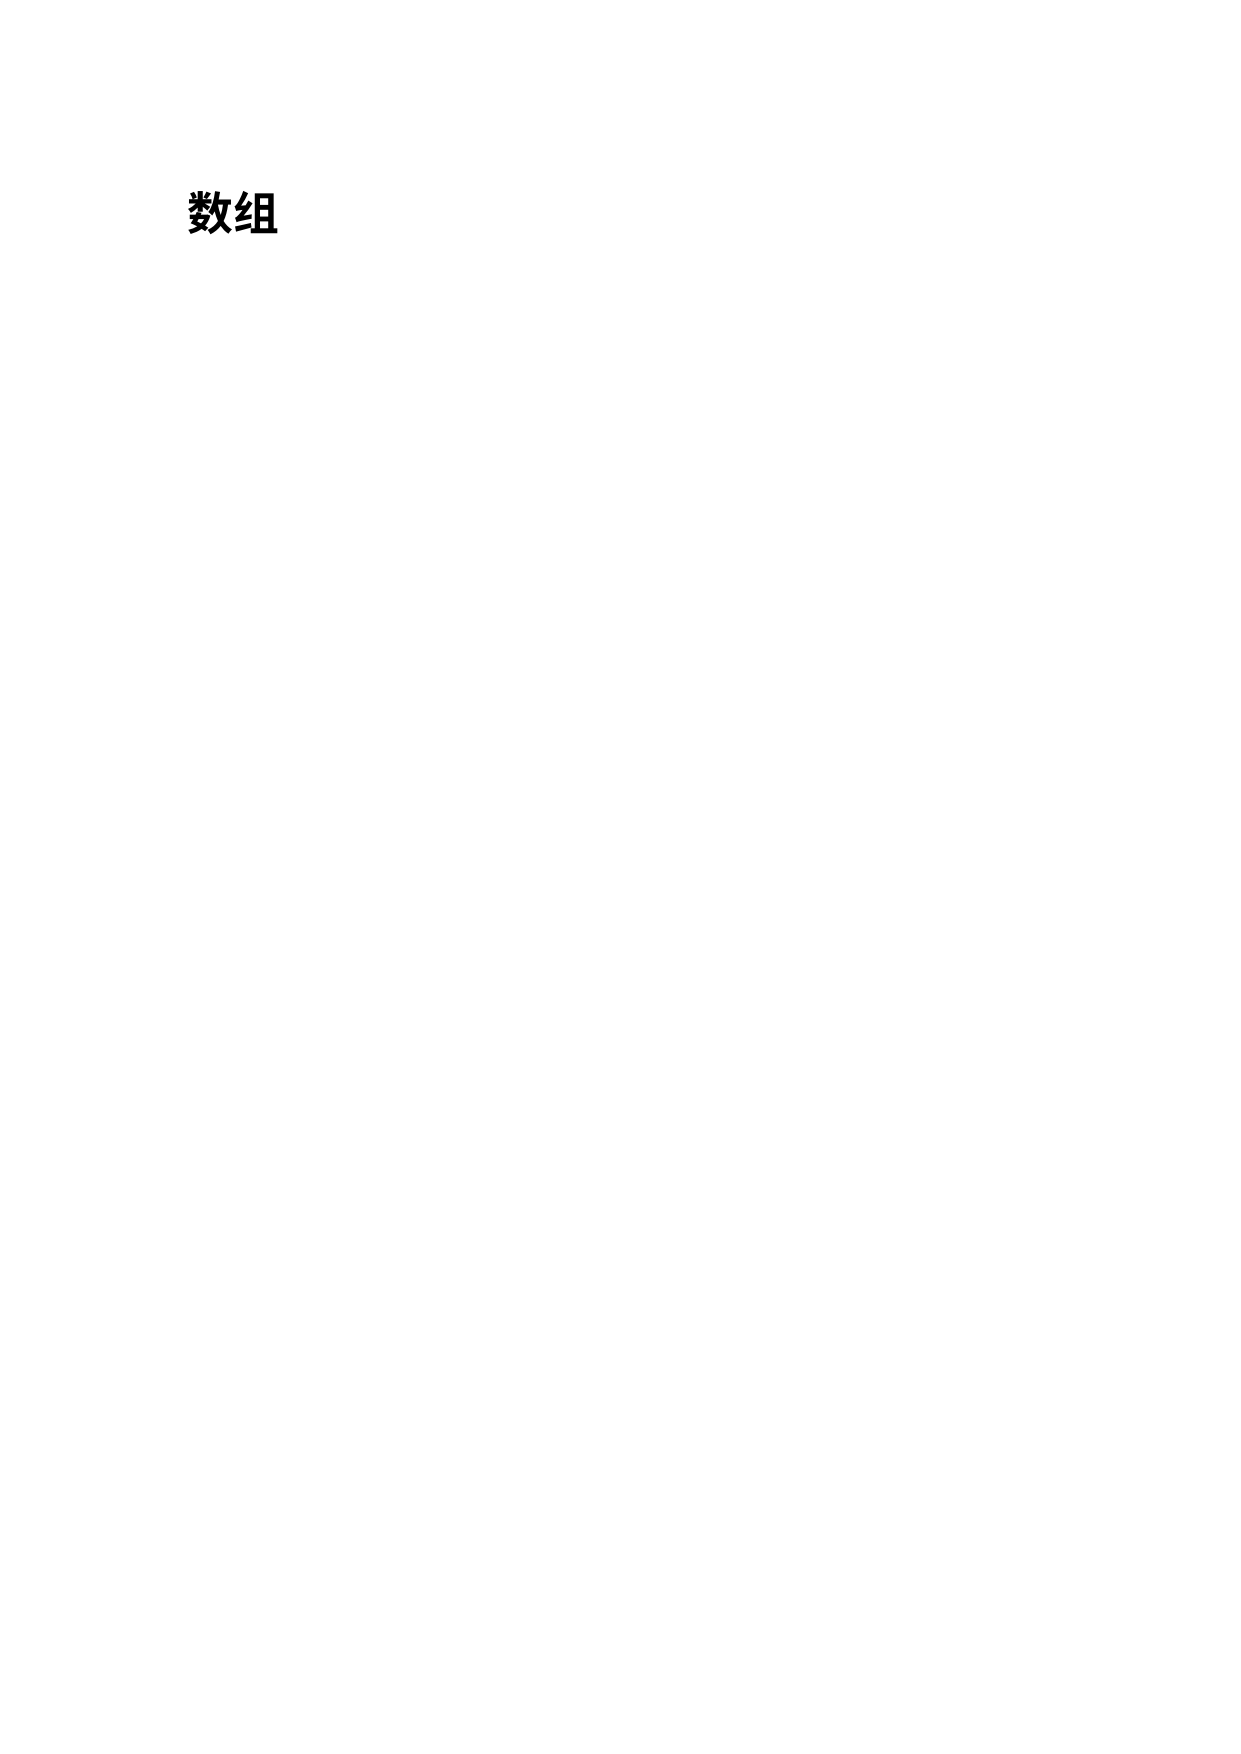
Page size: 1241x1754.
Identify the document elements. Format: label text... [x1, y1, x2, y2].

subtitle 数组 [187, 162, 1053, 259]
